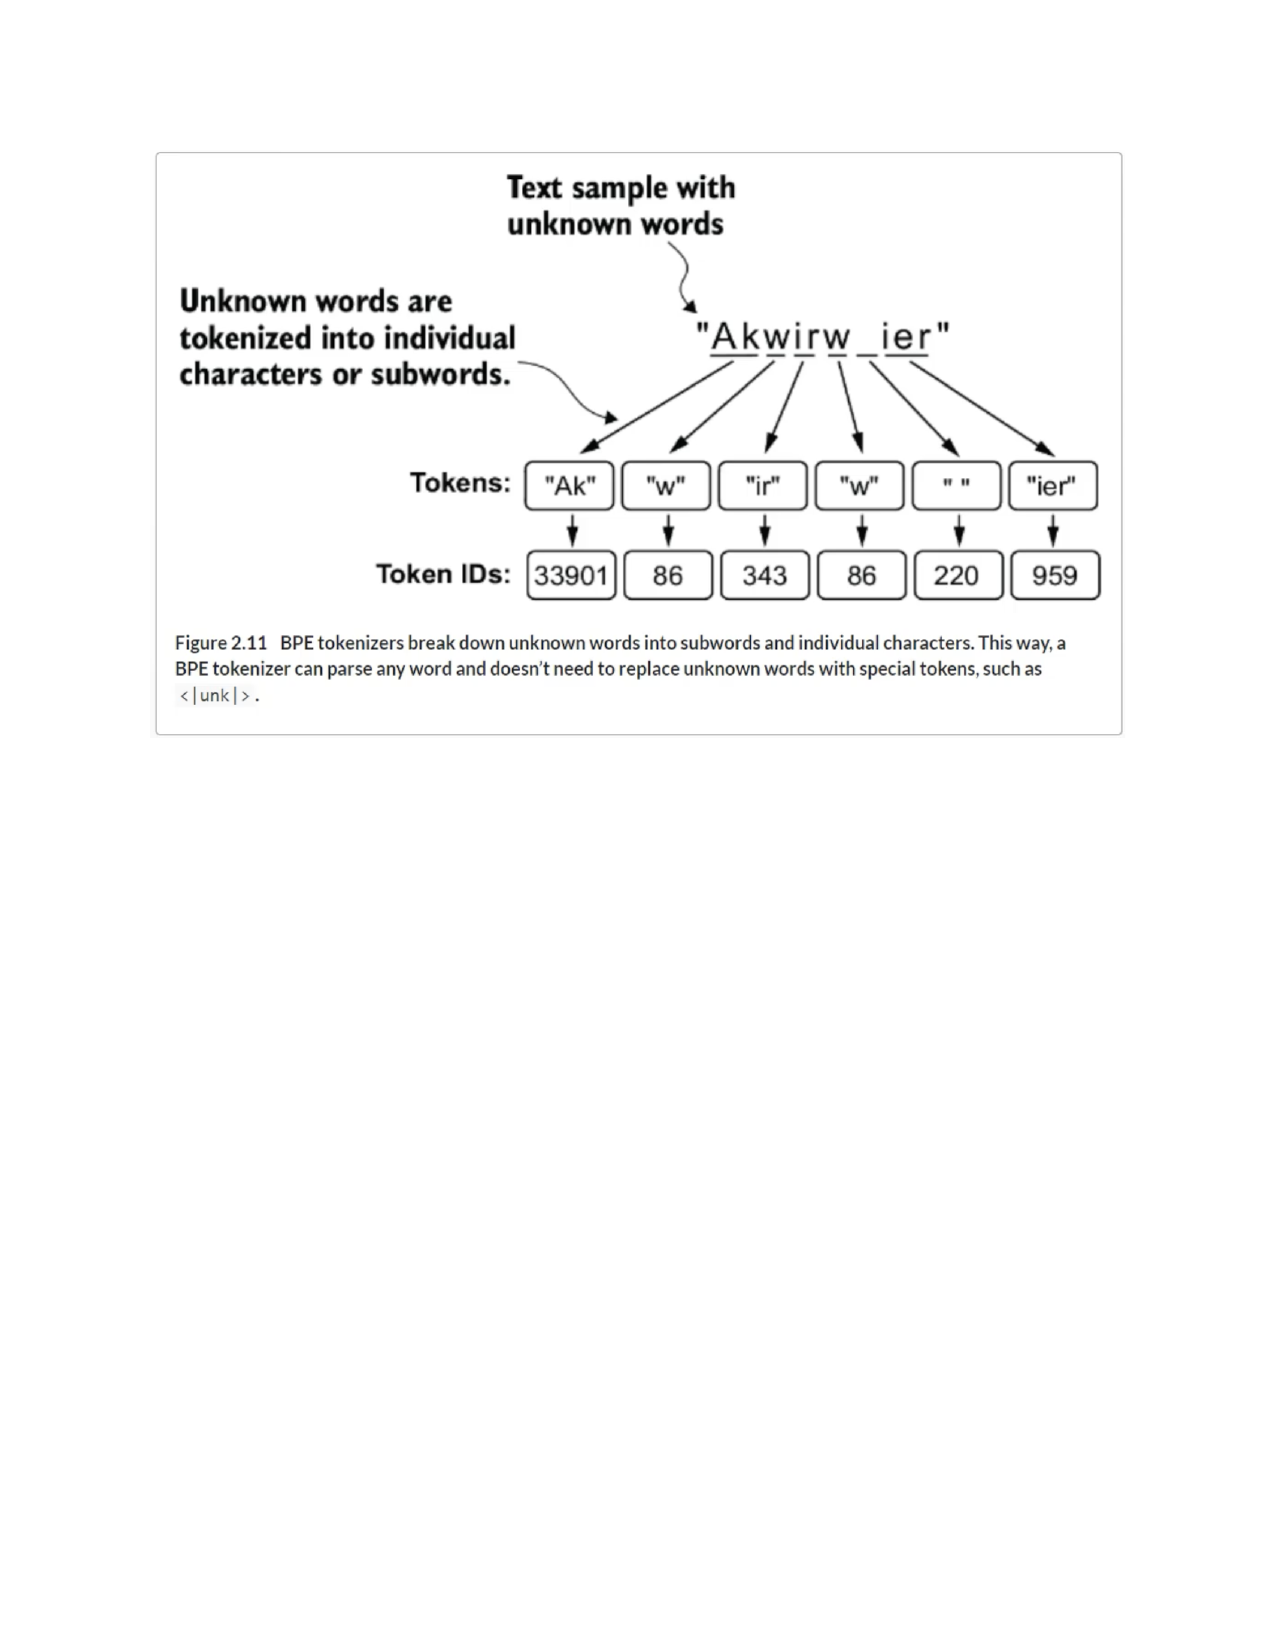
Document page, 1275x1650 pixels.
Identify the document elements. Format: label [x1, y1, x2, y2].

picture [150, 150, 1125, 738]
